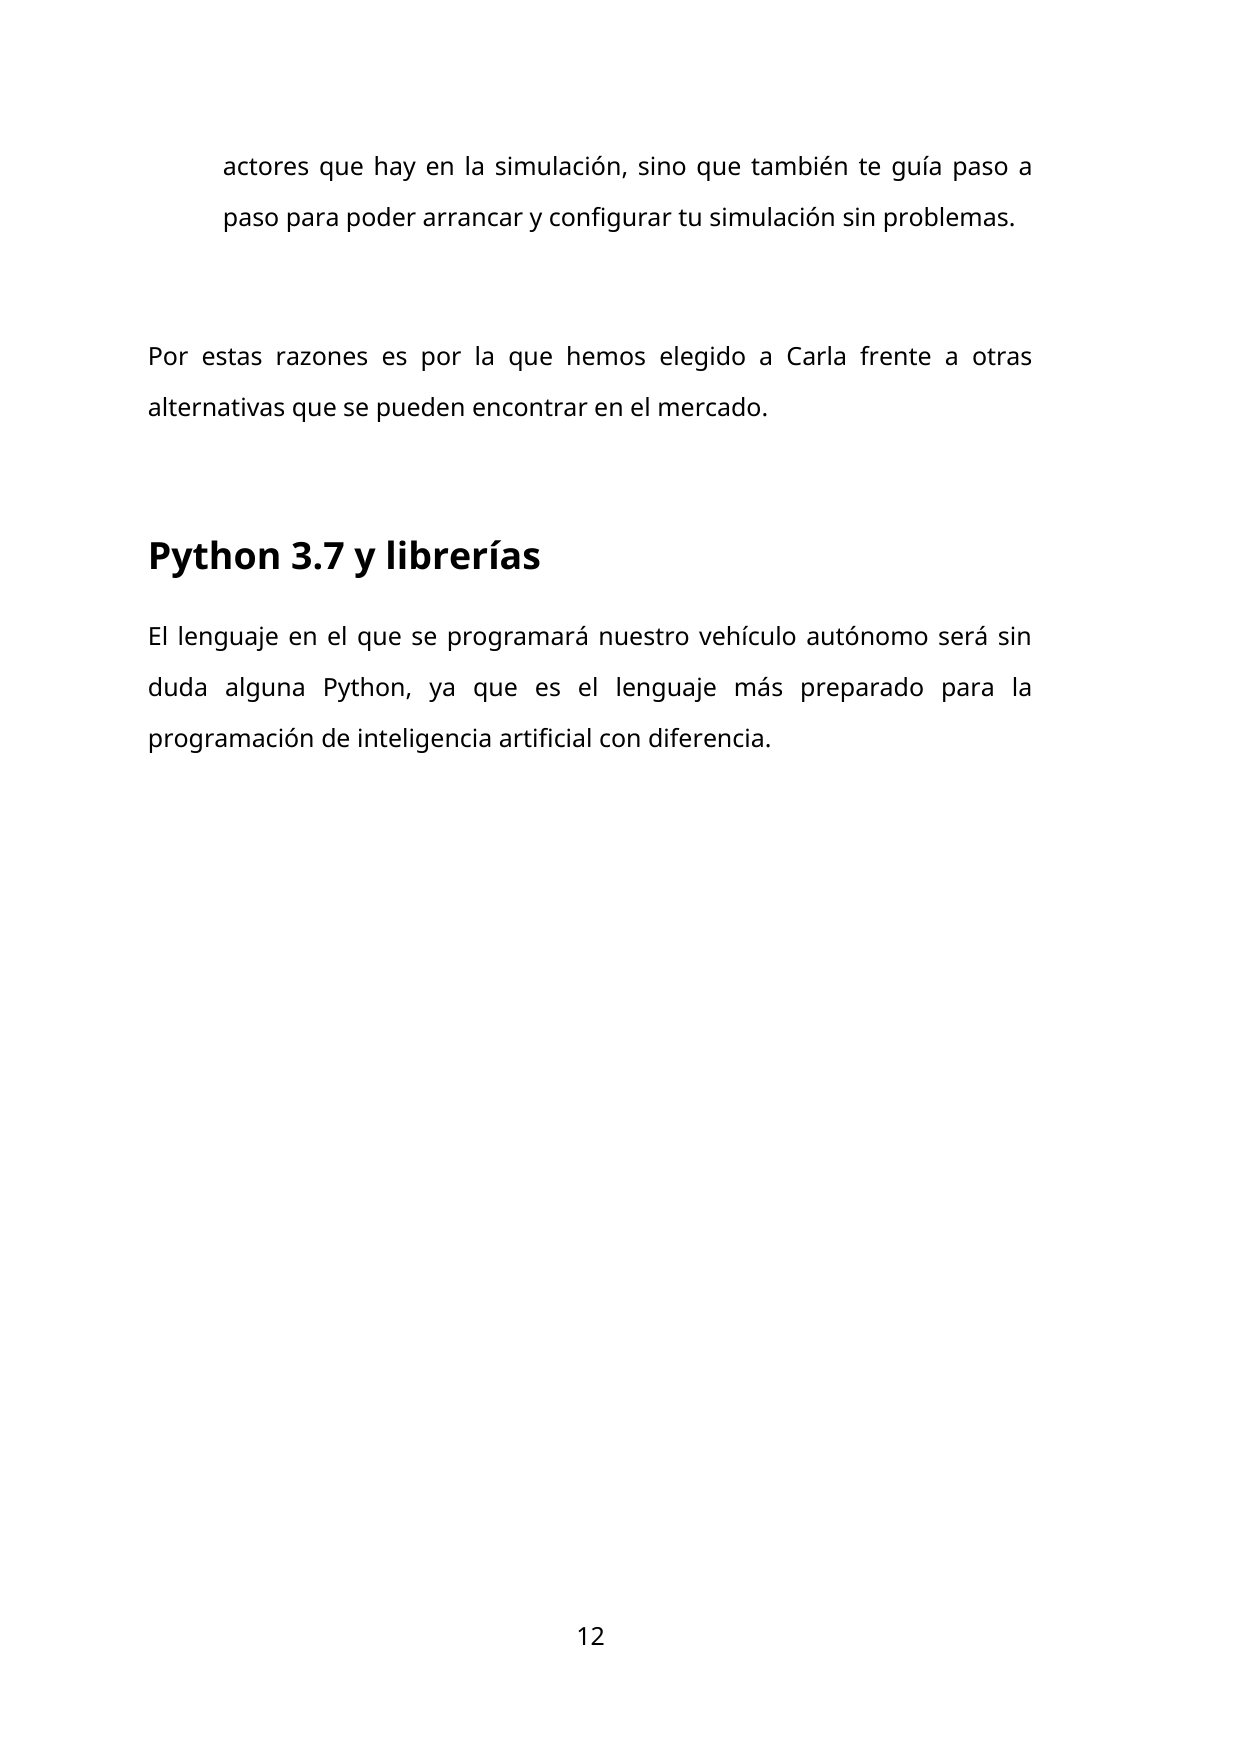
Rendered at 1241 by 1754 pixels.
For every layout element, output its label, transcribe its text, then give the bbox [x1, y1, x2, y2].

text Python 3.7 y librerías [148, 529, 1033, 581]
text El lenguaje en el que se programará nuestro vehículo autónomo será sin duda alguna Python, ya que es el lenguaje más preparado para la programación de inteligencia artificial con diferencia. [148, 619, 1033, 755]
text Por estas razones es por la que hemos elegido a Carla frente a otras alternativas que se pueden encontrar en el mercado. [148, 339, 1033, 424]
